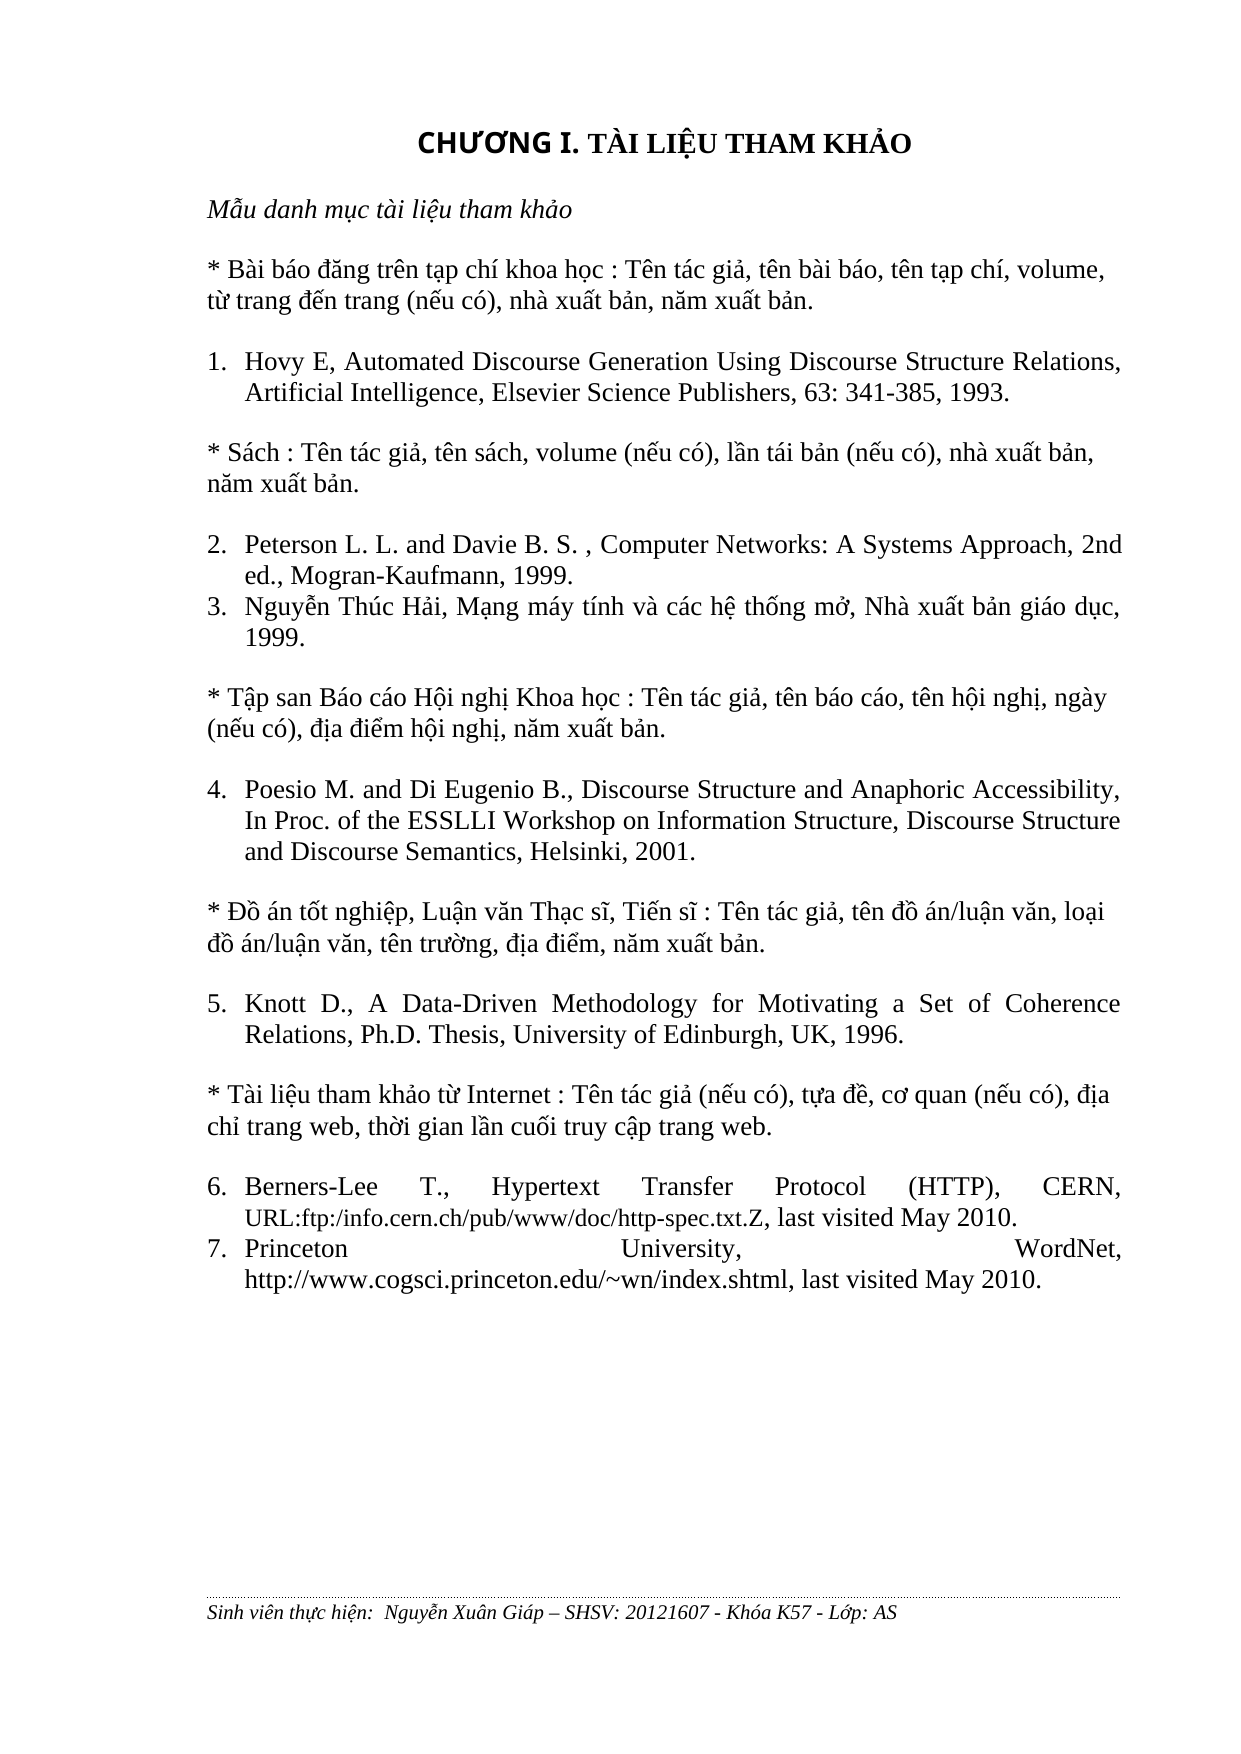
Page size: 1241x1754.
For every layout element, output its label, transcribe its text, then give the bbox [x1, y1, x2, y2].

list Princeton University, WordNet, http://www.cogsci.princeton.edu/~wn/index.shtml, last visited May 2010. [207, 1232, 1122, 1294]
text * Bài báo đăng trên tạp chí khoa học : Tên tác giả, tên bài báo, tên tạp chí, volume, từ trang đến trang (nếu có), nhà xuất bản, năm xuất bản. [207, 253, 1122, 316]
list Knott D., A Data-Driven Methodology for Motivating a Set of Coherence Relations, Ph.D. Thesis, University of Edinburgh, UK, 1996. [207, 987, 1122, 1049]
subtitle TÀI LIỆU THAM KHẢO [207, 122, 1122, 162]
text * Tài liệu tham khảo từ Internet : Tên tác giả (nếu có), tựa đề, cơ quan (nếu có), địa chỉ trang web, thời gian lần cuối truy cập trang web. [207, 1078, 1122, 1141]
list Peterson L. L. and Davie B. S. , Computer Networks: A Systems Approach, 2nd ed., Mogran-Kaufmann, 1999. [207, 528, 1122, 590]
list Poesio M. and Di Eugenio B., Discourse Structure and Anaphoric Accessibility, In Proc. of the ESSLLI Workshop on Information Structure, Discourse Structure and Discourse Semantics, Helsinki, 2001. [207, 773, 1122, 866]
list Berners-Lee T., Hypertext Transfer Protocol (HTTP), CERN, URL:ftp:/info.cern.ch/pub/www/doc/http-spec.txt.Z, last visited May 2010. [207, 1170, 1122, 1232]
list Nguyễn Thúc Hải, Mạng máy tính và các hệ thống mở, Nhà xuất bản giáo dục, 1999. [207, 590, 1122, 652]
text * Đồ án tốt nghiệp, Luận văn Thạc sĩ, Tiến sĩ : Tên tác giả, tên đồ án/luận văn, loại đồ án/luận văn, tên trường, địa điểm, năm xuất bản. [207, 896, 1122, 958]
list Hovy E, Automated Discourse Generation Using Discourse Structure Relations, Artificial Intelligence, Elsevier Science Publishers, 63: 341-385, 1993. [207, 345, 1122, 407]
text * Tập san Báo cáo Hội nghị Khoa học : Tên tác giả, tên báo cáo, tên hội nghị, ngày (nếu có), địa điểm hội nghị, năm xuất bản. [207, 681, 1122, 744]
text * Sách : Tên tác giả, tên sách, volume (nếu có), lần tái bản (nếu có), nhà xuất bản, năm xuất bản. [207, 436, 1122, 498]
text Mẫu danh mục tài liệu tham khảo [207, 193, 1122, 224]
